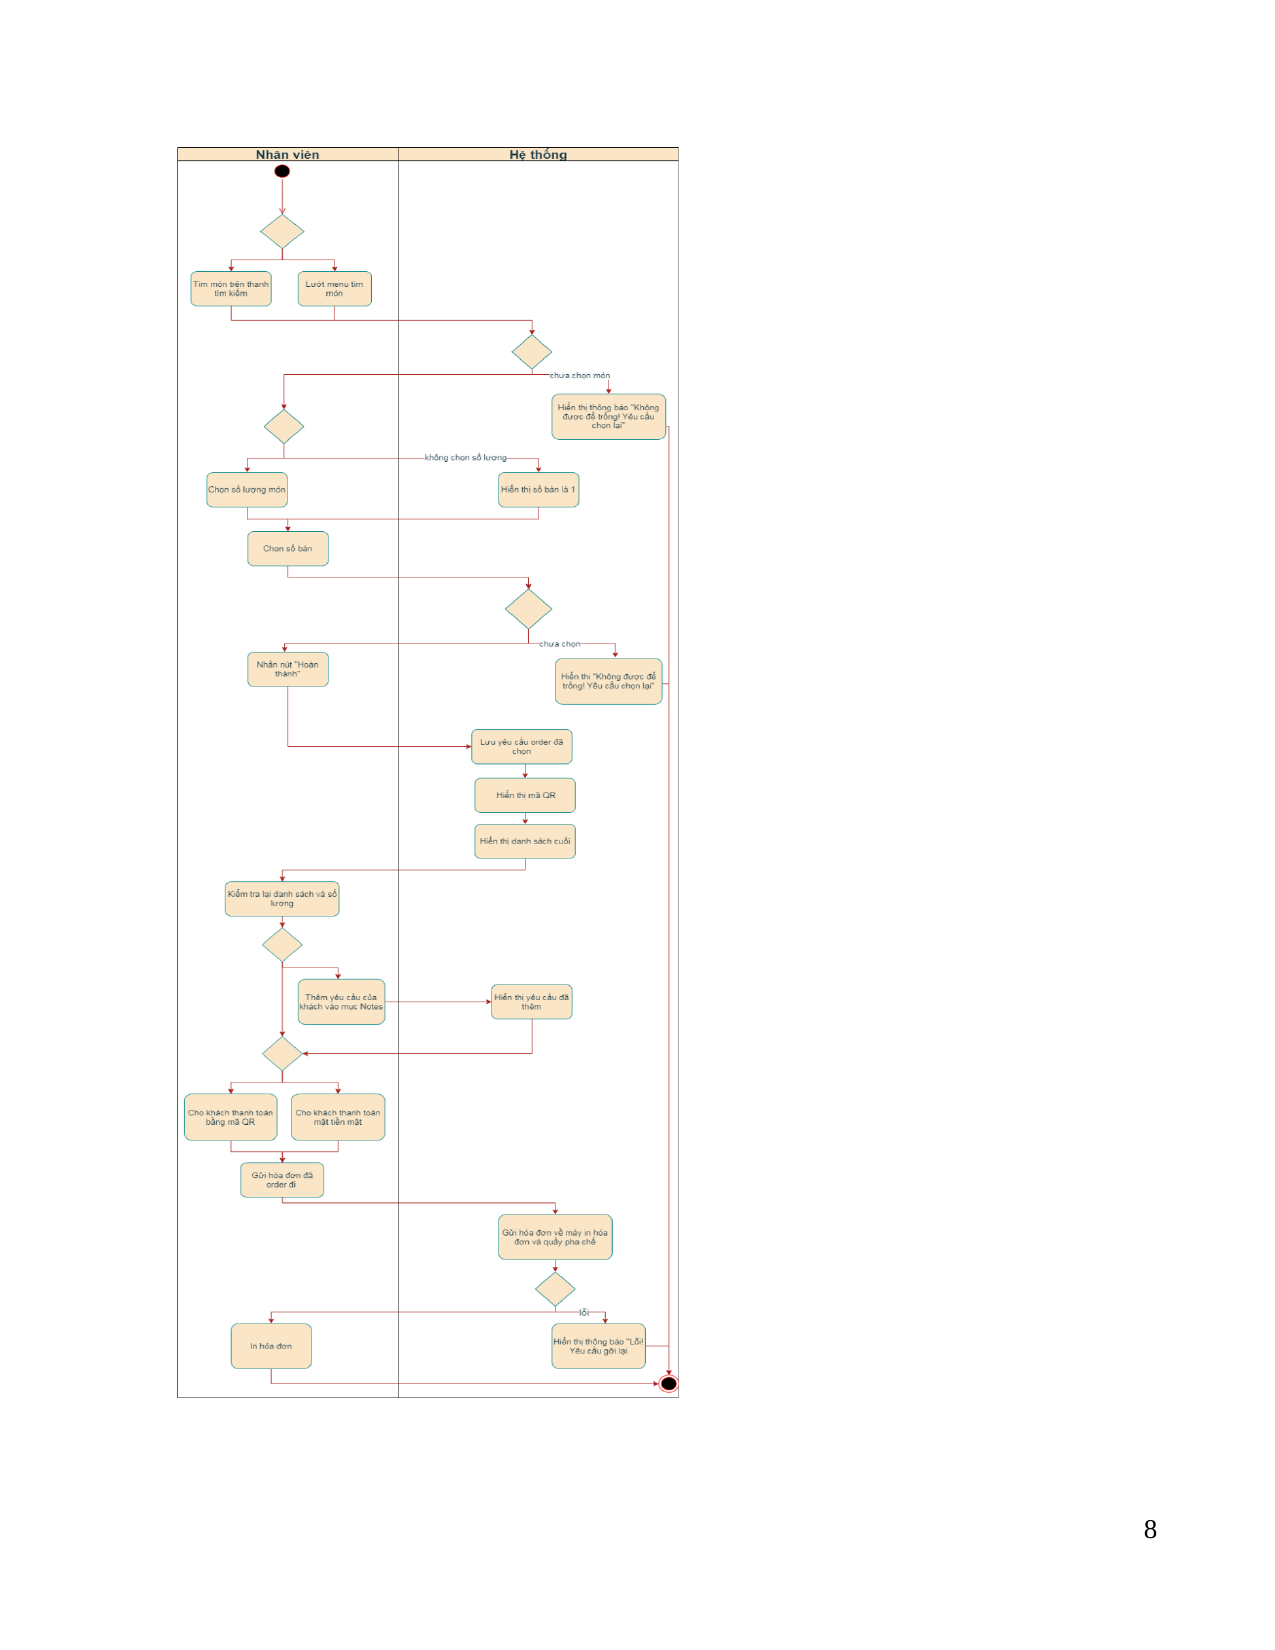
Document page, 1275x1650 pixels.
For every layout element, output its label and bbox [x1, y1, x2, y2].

picture [177, 147, 679, 1398]
